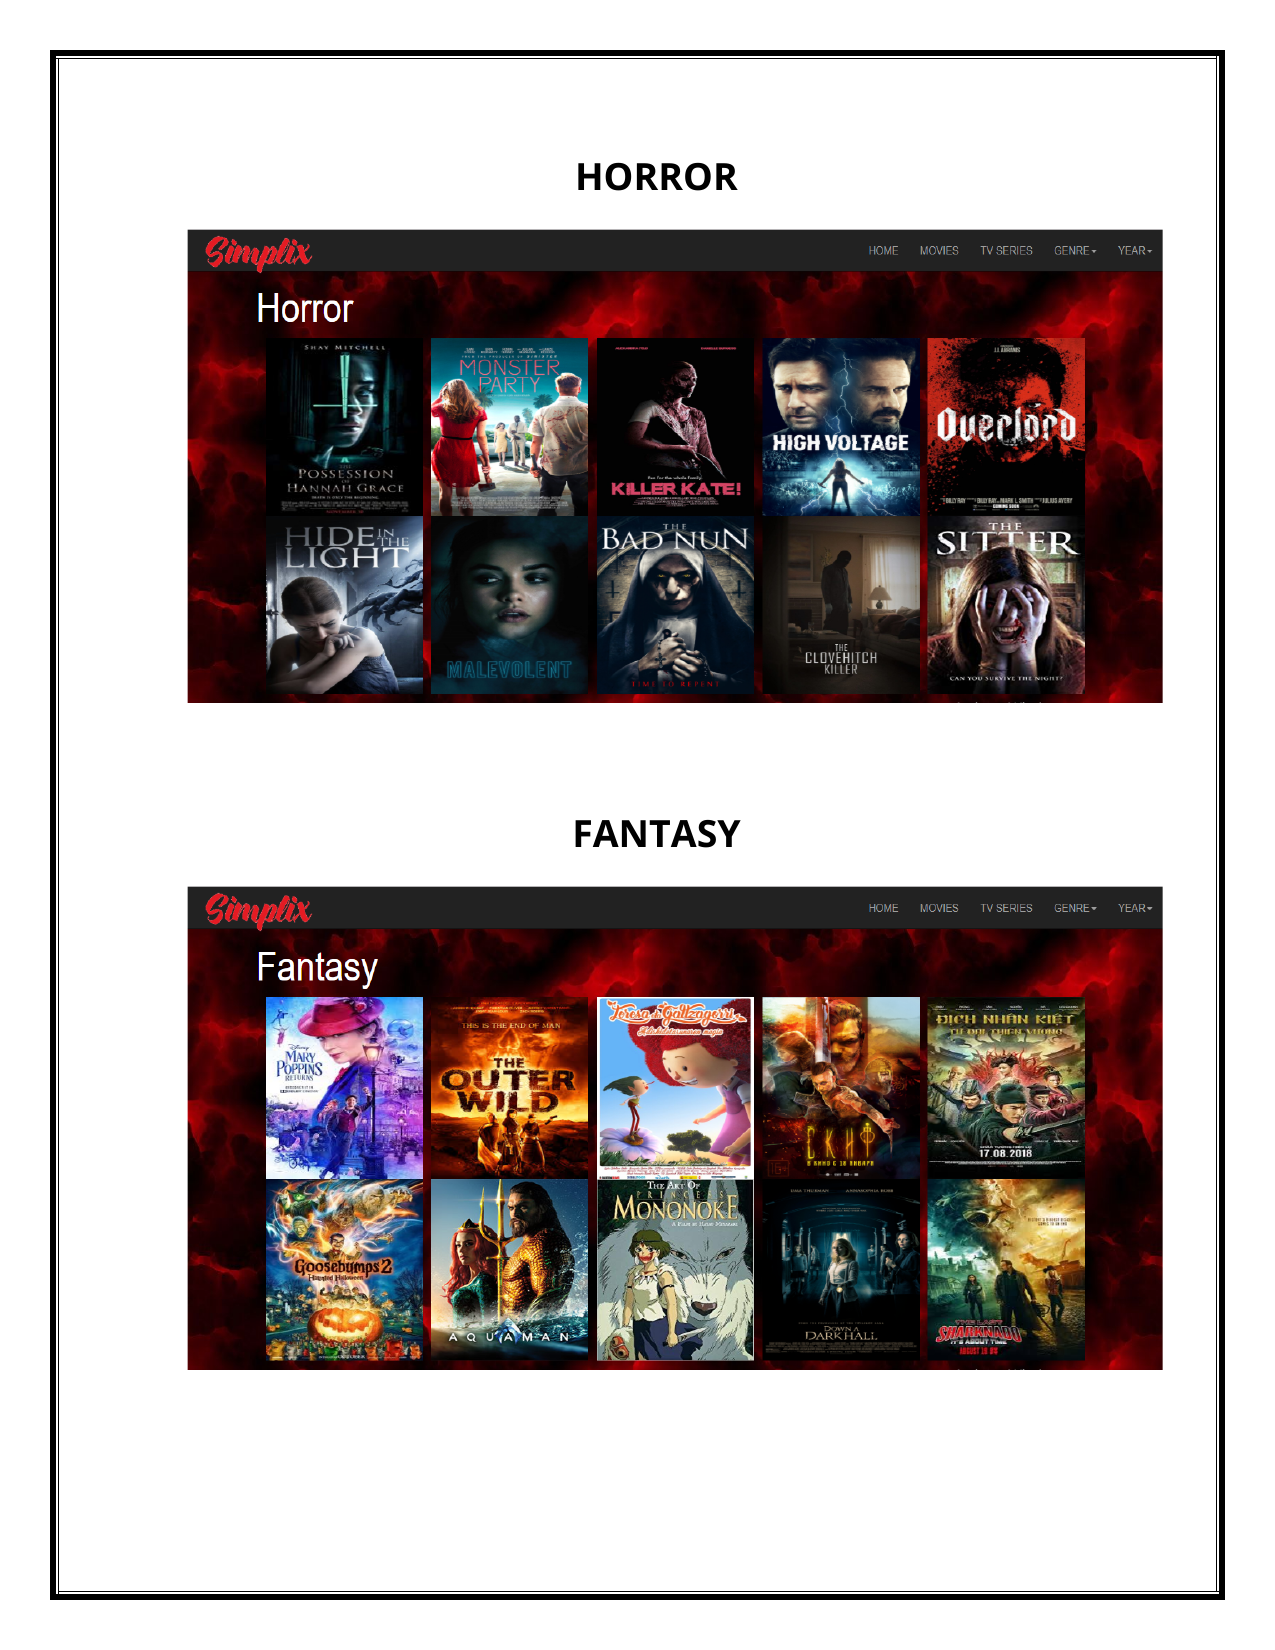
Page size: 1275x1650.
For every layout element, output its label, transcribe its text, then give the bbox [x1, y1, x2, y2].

picture [187, 229, 1163, 703]
text FANTASY [187, 807, 1125, 858]
text HORROR [187, 150, 1125, 201]
picture [187, 886, 1163, 1370]
